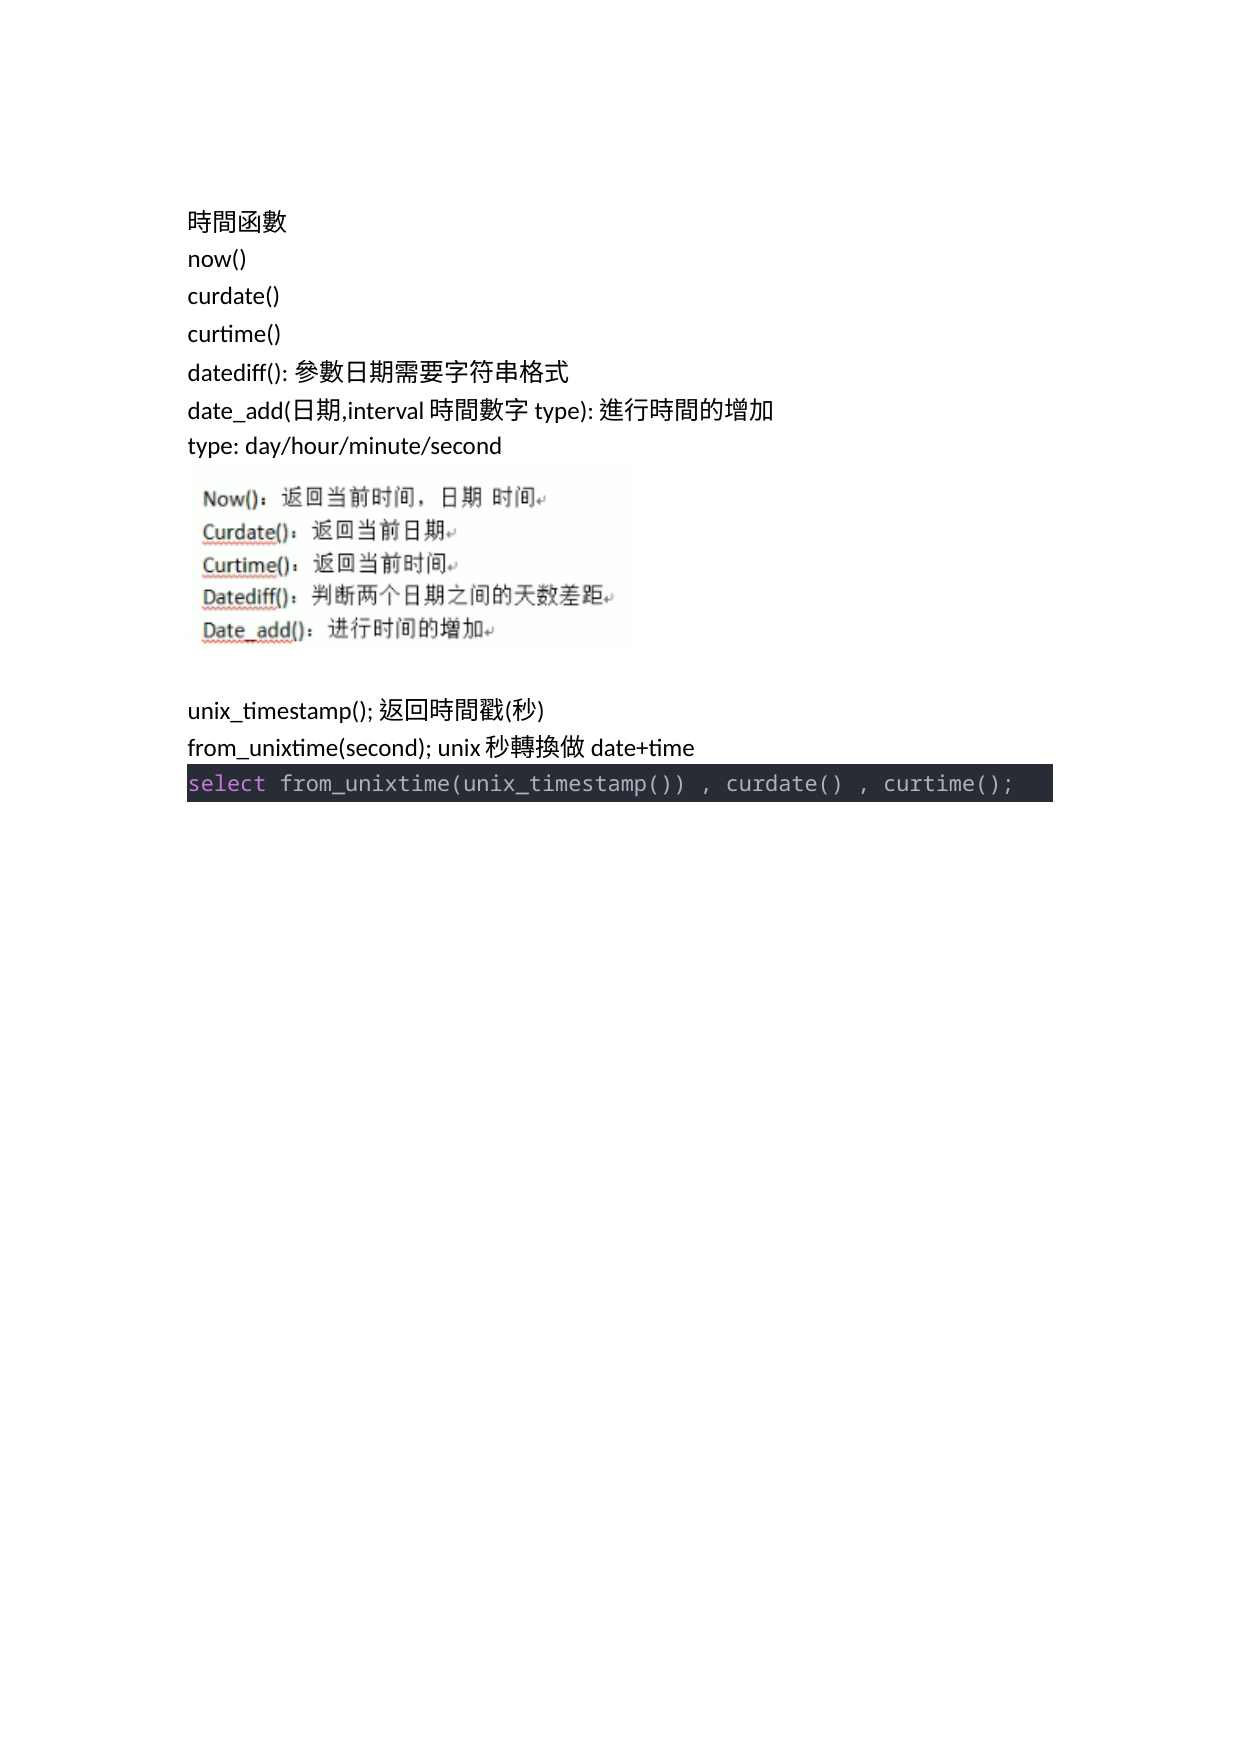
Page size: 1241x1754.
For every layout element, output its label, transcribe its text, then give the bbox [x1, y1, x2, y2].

text curtime() [187, 314, 1053, 352]
text now() [187, 239, 1053, 277]
text datediff(): 參數日期需要字符串格式 [187, 352, 1053, 389]
text unix_timestamp(); 返回時間戳(秒) [187, 689, 1053, 727]
text date_add(日期,interval時間數字type): 進行時間的增加 [187, 389, 1053, 427]
text from_unixtime(second); unix秒轉換做date+time [187, 727, 1053, 764]
text select from_unixtime(unix_timestamp()) , curdate() , curtime(); [187, 764, 1053, 802]
text curdate() [187, 277, 1053, 314]
text type: day/hour/minute/second [187, 427, 1053, 464]
text 時間函數 [187, 202, 1053, 239]
picture [187, 466, 633, 651]
